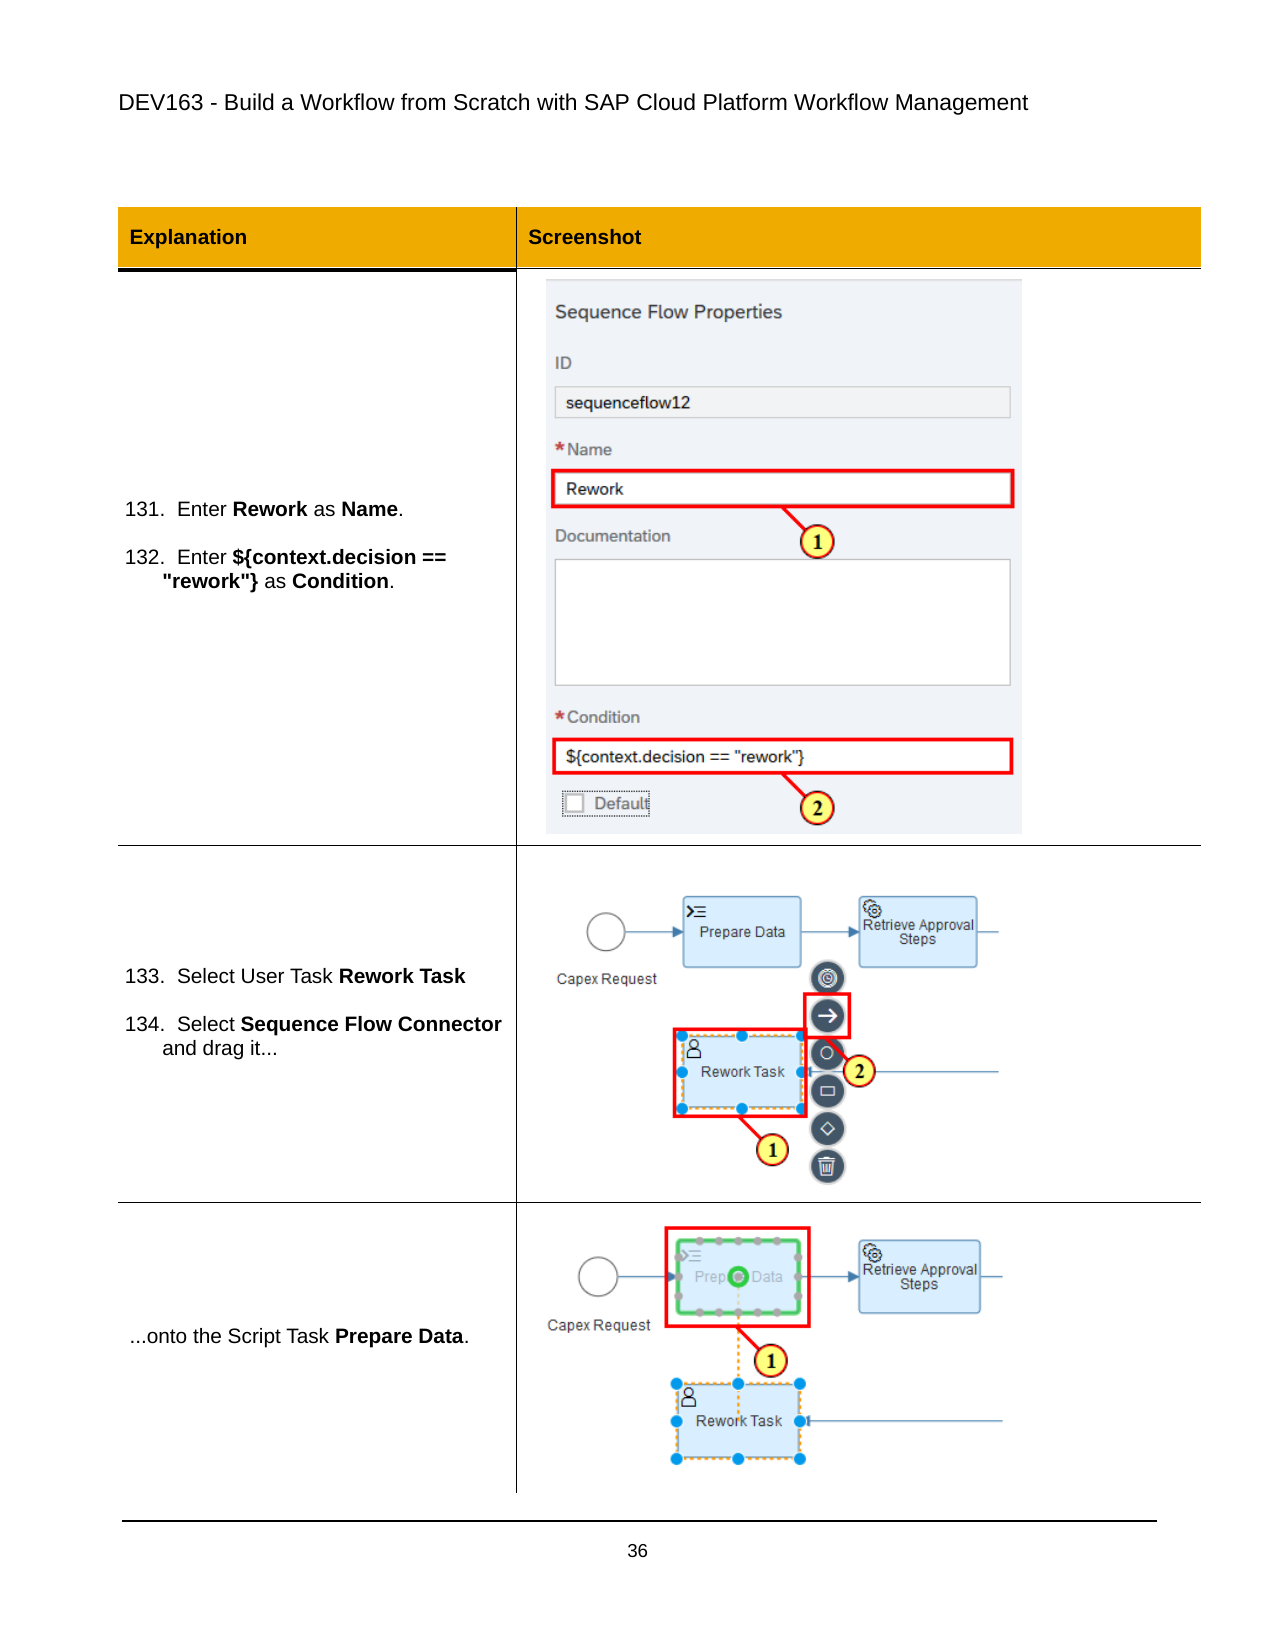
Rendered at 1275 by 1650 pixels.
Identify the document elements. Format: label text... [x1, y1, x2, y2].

table_header Screenshot [517, 207, 1201, 267]
table_cell [517, 269, 1201, 845]
table_cell Select User Task Rework Task Select Sequence Flow Connector and drag it... [118, 846, 516, 1202]
table_cell ...onto the Script Task Prepare Data. [118, 1203, 516, 1493]
table_header Explanation [118, 207, 516, 267]
table_cell [517, 1203, 1201, 1493]
picture [545, 279, 1022, 834]
picture [545, 1213, 1003, 1482]
table_cell Enter Rework as Name. Enter ${context.decision == "rework"} as Condition. [118, 272, 516, 845]
table_cell [517, 846, 1201, 1202]
picture [545, 857, 999, 1191]
